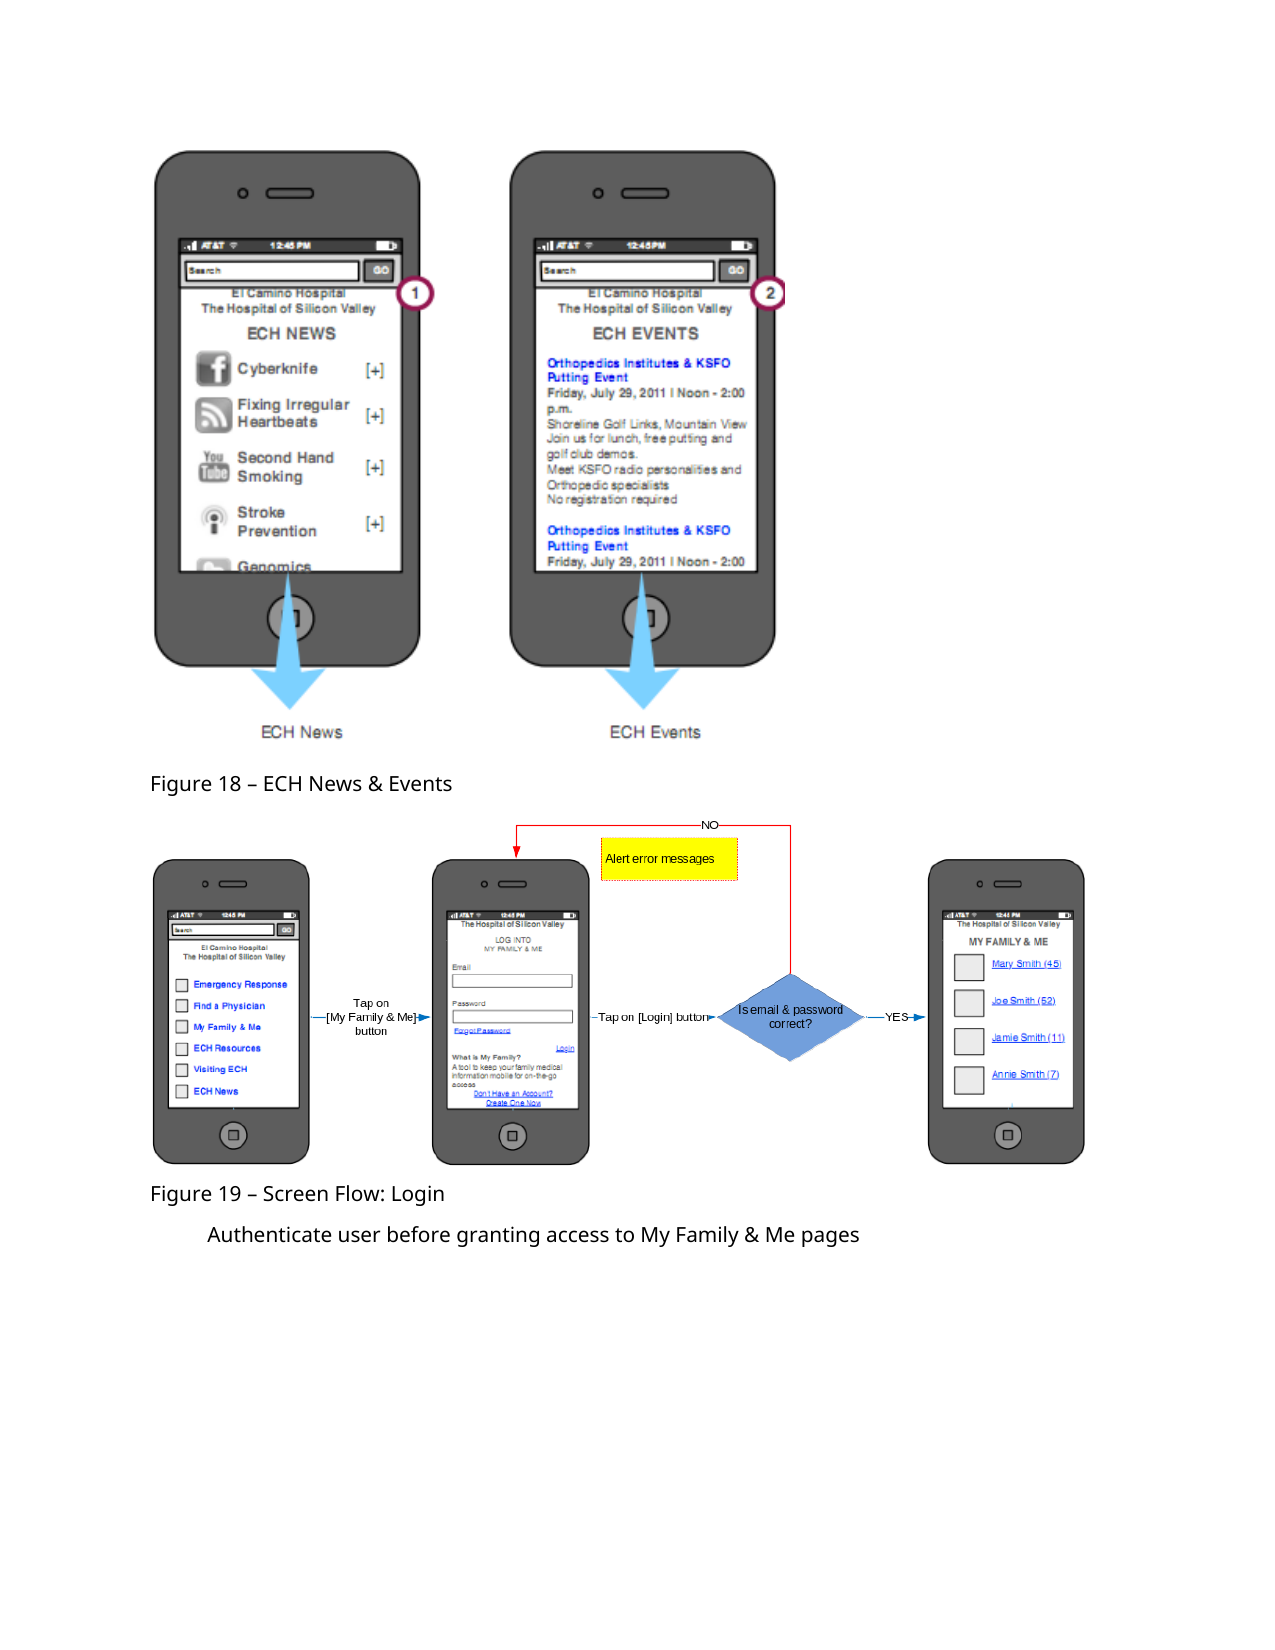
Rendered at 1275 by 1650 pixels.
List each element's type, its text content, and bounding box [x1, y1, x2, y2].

text Figure 19 – Screen Flow: Login [150, 1179, 1125, 1207]
picture [150, 150, 785, 757]
text Figure 18 – ECH News & Events [150, 769, 1125, 798]
text Authenticate user before granting access to My Family & Me pages [207, 1220, 1125, 1248]
